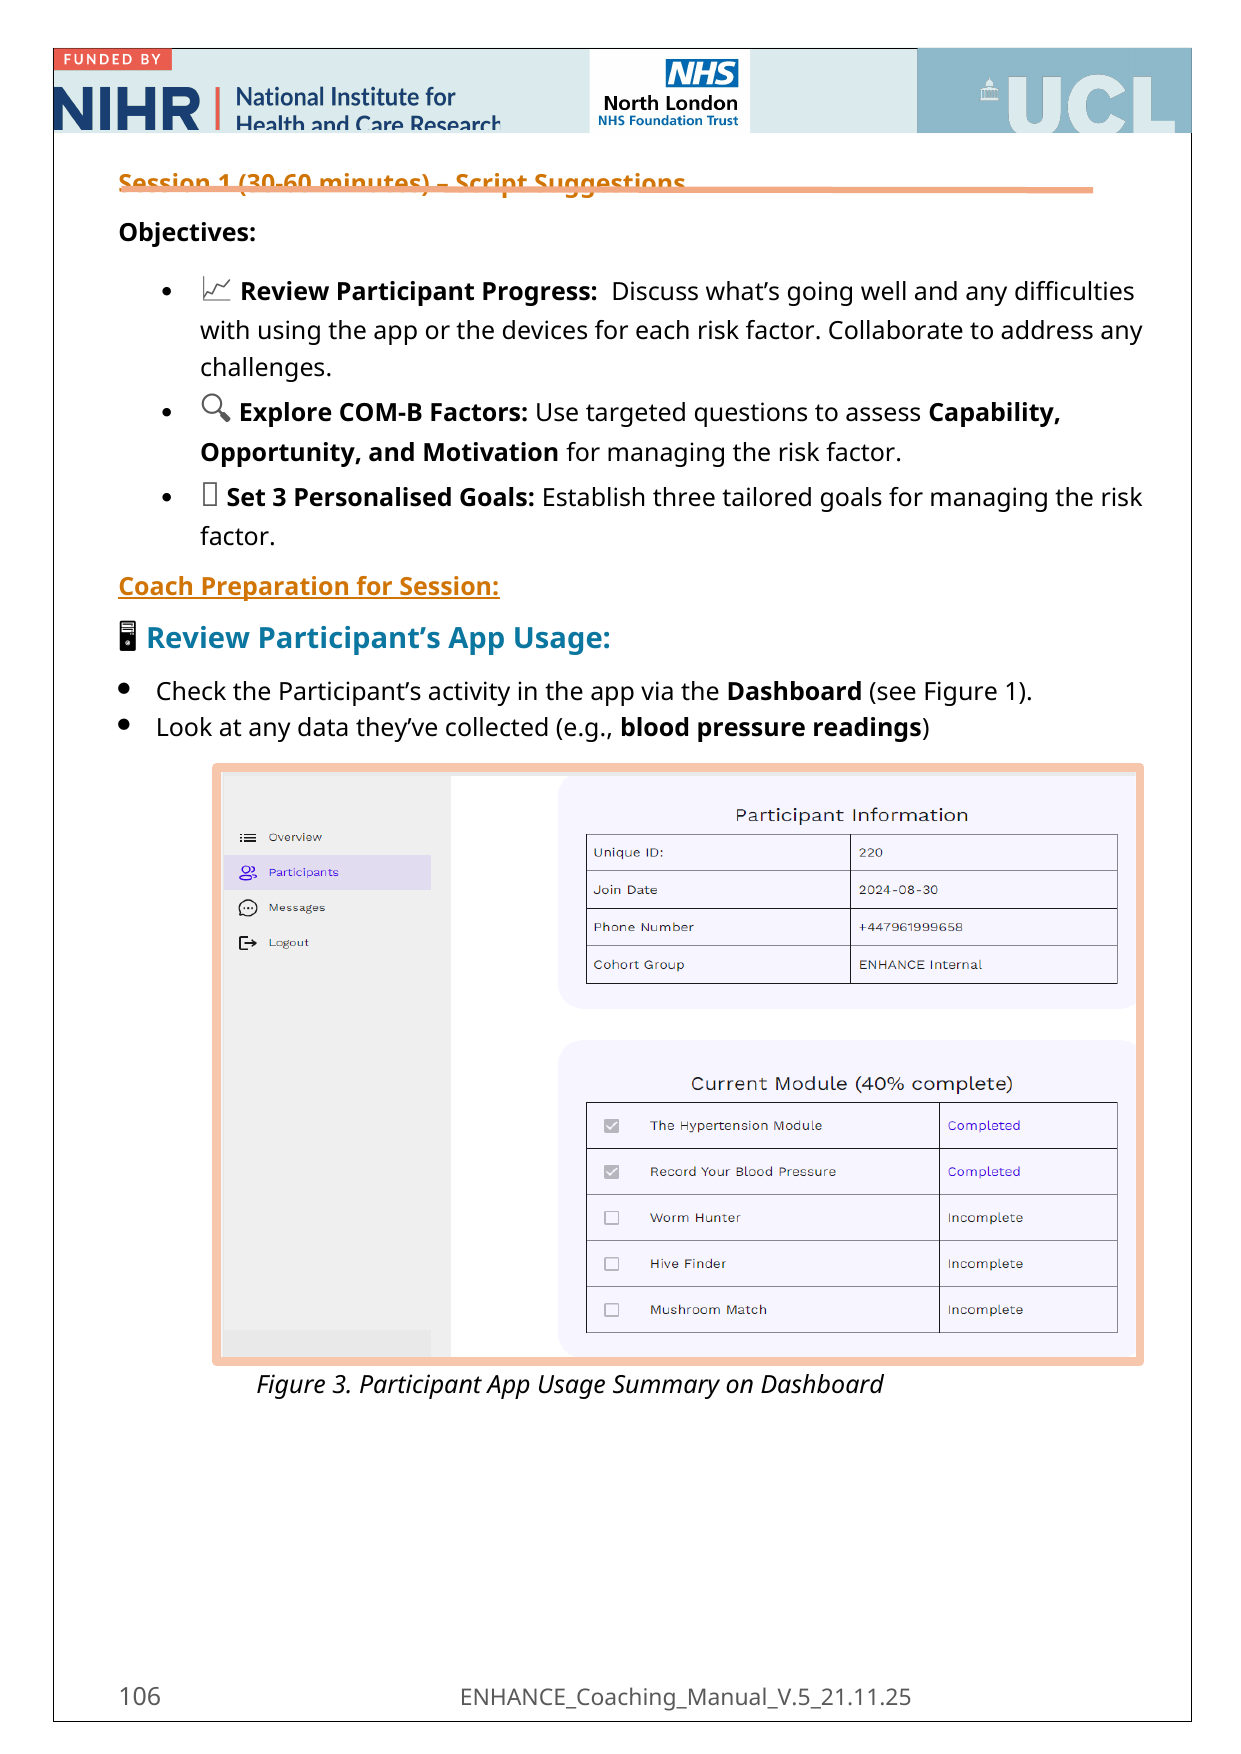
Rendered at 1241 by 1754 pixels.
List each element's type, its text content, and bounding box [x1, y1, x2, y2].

list Look at any data they’ve collected (e.g., blood pressure readings) [118, 710, 1166, 744]
text 🖥 Review Participant’s App Usage: [118, 618, 1166, 657]
text Objectives: [118, 215, 1166, 249]
picture [589, 49, 750, 135]
picture [53, 48, 501, 130]
text Session 1 (30-60 minutes) – Script Suggestions [118, 166, 1166, 200]
list Check the Participant’s activity in the app via the Dashboard (see Figure 1). [118, 673, 1166, 707]
picture [911, 40, 1196, 138]
picture [221, 772, 1136, 1357]
list 📈 Review Participant Progress: Discuss what’s going well and any difficulties with using the app or the devices for each risk factor. Collaborate to address any challenges. [162, 264, 1166, 383]
text Coach Preparation for Session: [118, 568, 1166, 602]
list 🎯 Set 3 Personalised Goals: Establish three tailored goals for managing the risk factor. [162, 471, 1166, 553]
list 🔍 Explore COM-B Factors: Use targeted questions to assess Capability, Opportunity, and Motivation for managing the risk factor. [162, 386, 1166, 468]
